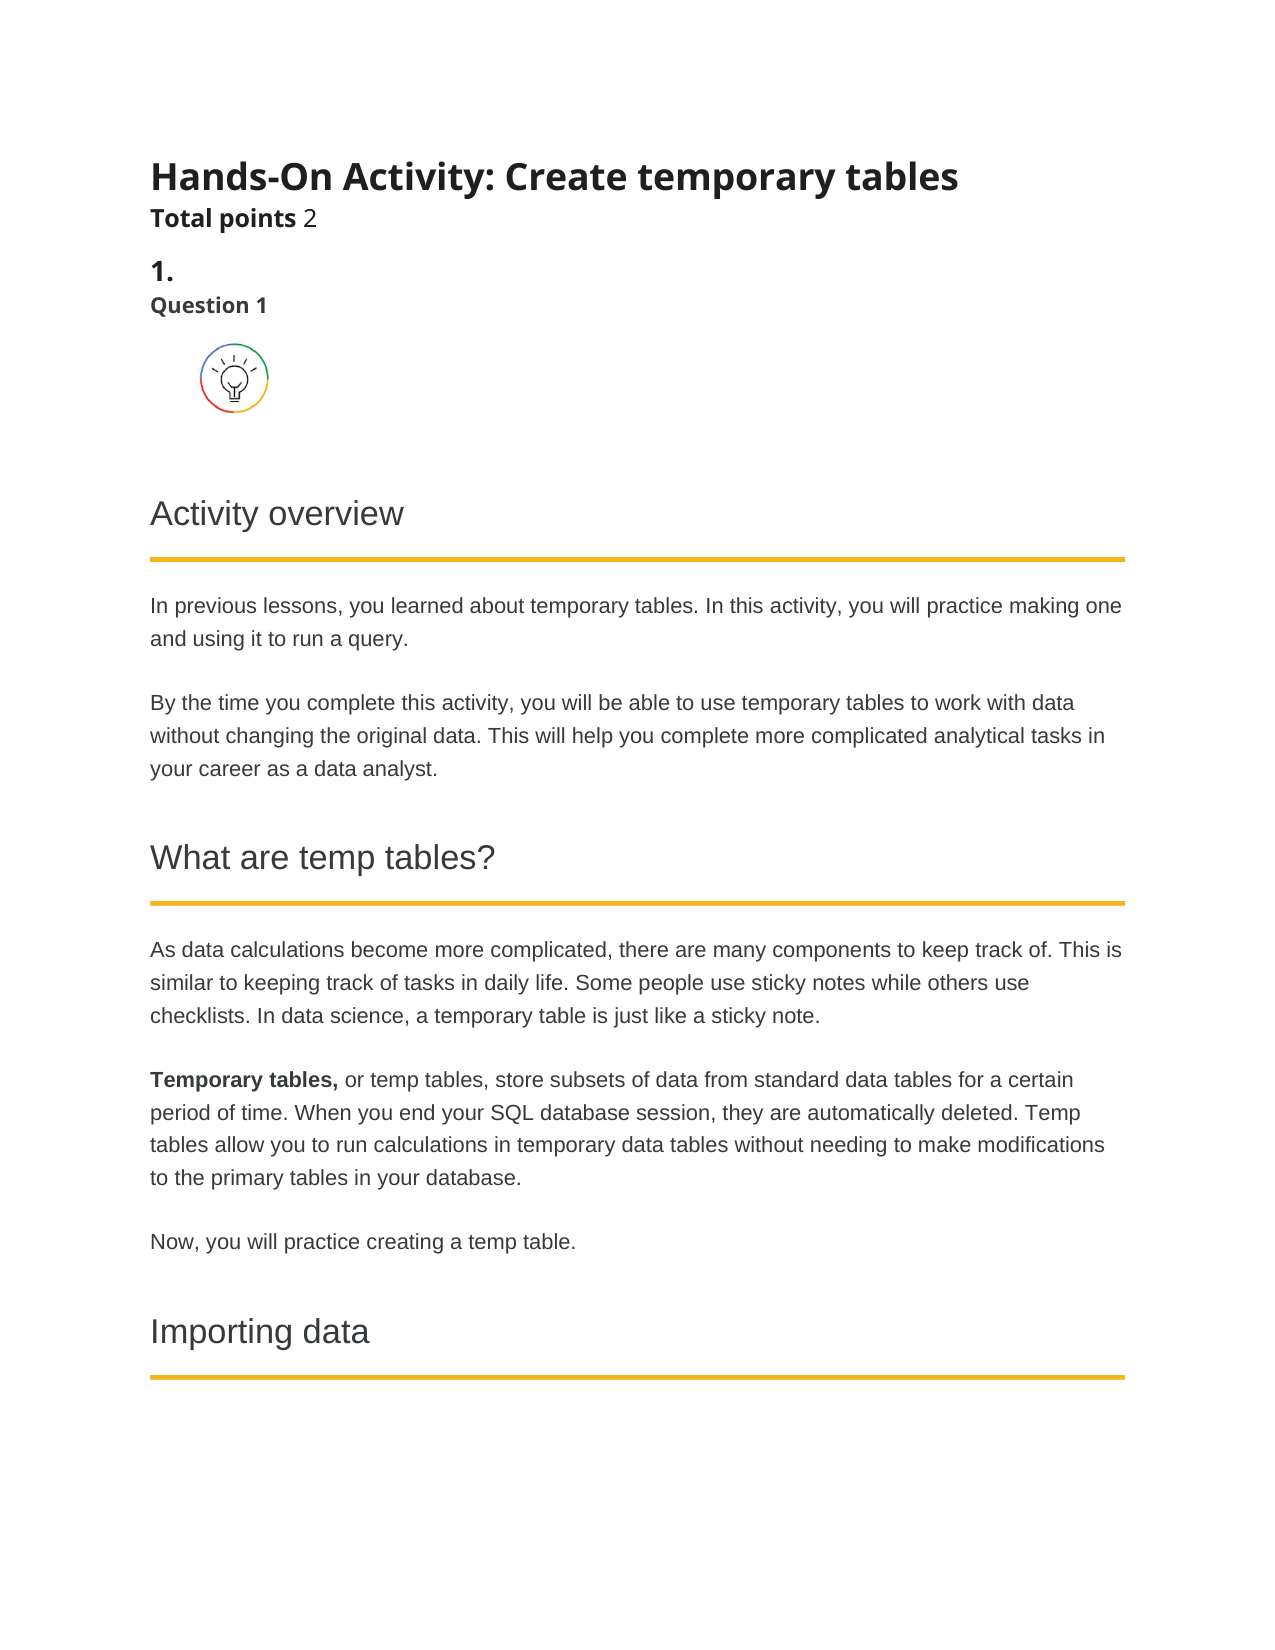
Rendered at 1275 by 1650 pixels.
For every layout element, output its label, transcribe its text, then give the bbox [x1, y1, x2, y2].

text By the time you complete this activity, you will be able to use temporary tables to work with data without changing the original data. This will help you complete more complicated analytical tasks in your career as a data analyst. [150, 682, 1125, 781]
text Temporary tables, or temp tables, store subsets of data from standard data tables for a certain period of time. When you end your SQL database session, they are automatically deleted. Temp tables allow you to run calculations in temporary data tables without needing to make modifications to the primary tables in your database. [150, 1059, 1125, 1190]
text 1. [150, 252, 1125, 290]
text Now, you will practice creating a temp table. [150, 1222, 1125, 1254]
text Total points 2 [150, 201, 1125, 235]
picture [150, 901, 1125, 906]
picture [150, 1375, 1125, 1380]
picture [150, 557, 1125, 562]
text Hands-On Activity: Create temporary tables [150, 150, 1125, 201]
text Question 1 [150, 290, 1125, 320]
picture [150, 320, 1125, 437]
text Importing data [150, 1311, 1125, 1350]
text What are temp tables? [150, 837, 1125, 876]
text Activity overview [150, 493, 1125, 532]
text As data calculations become more complicated, there are many components to keep track of. This is similar to keeping track of tasks in daily life. Some people use sticky notes while others use checklists. In data science, a temporary table is just like a sticky note. [150, 929, 1125, 1028]
text In previous lessons, you learned about temporary tables. In this activity, you will practice making one and using it to run a query. [150, 585, 1125, 651]
